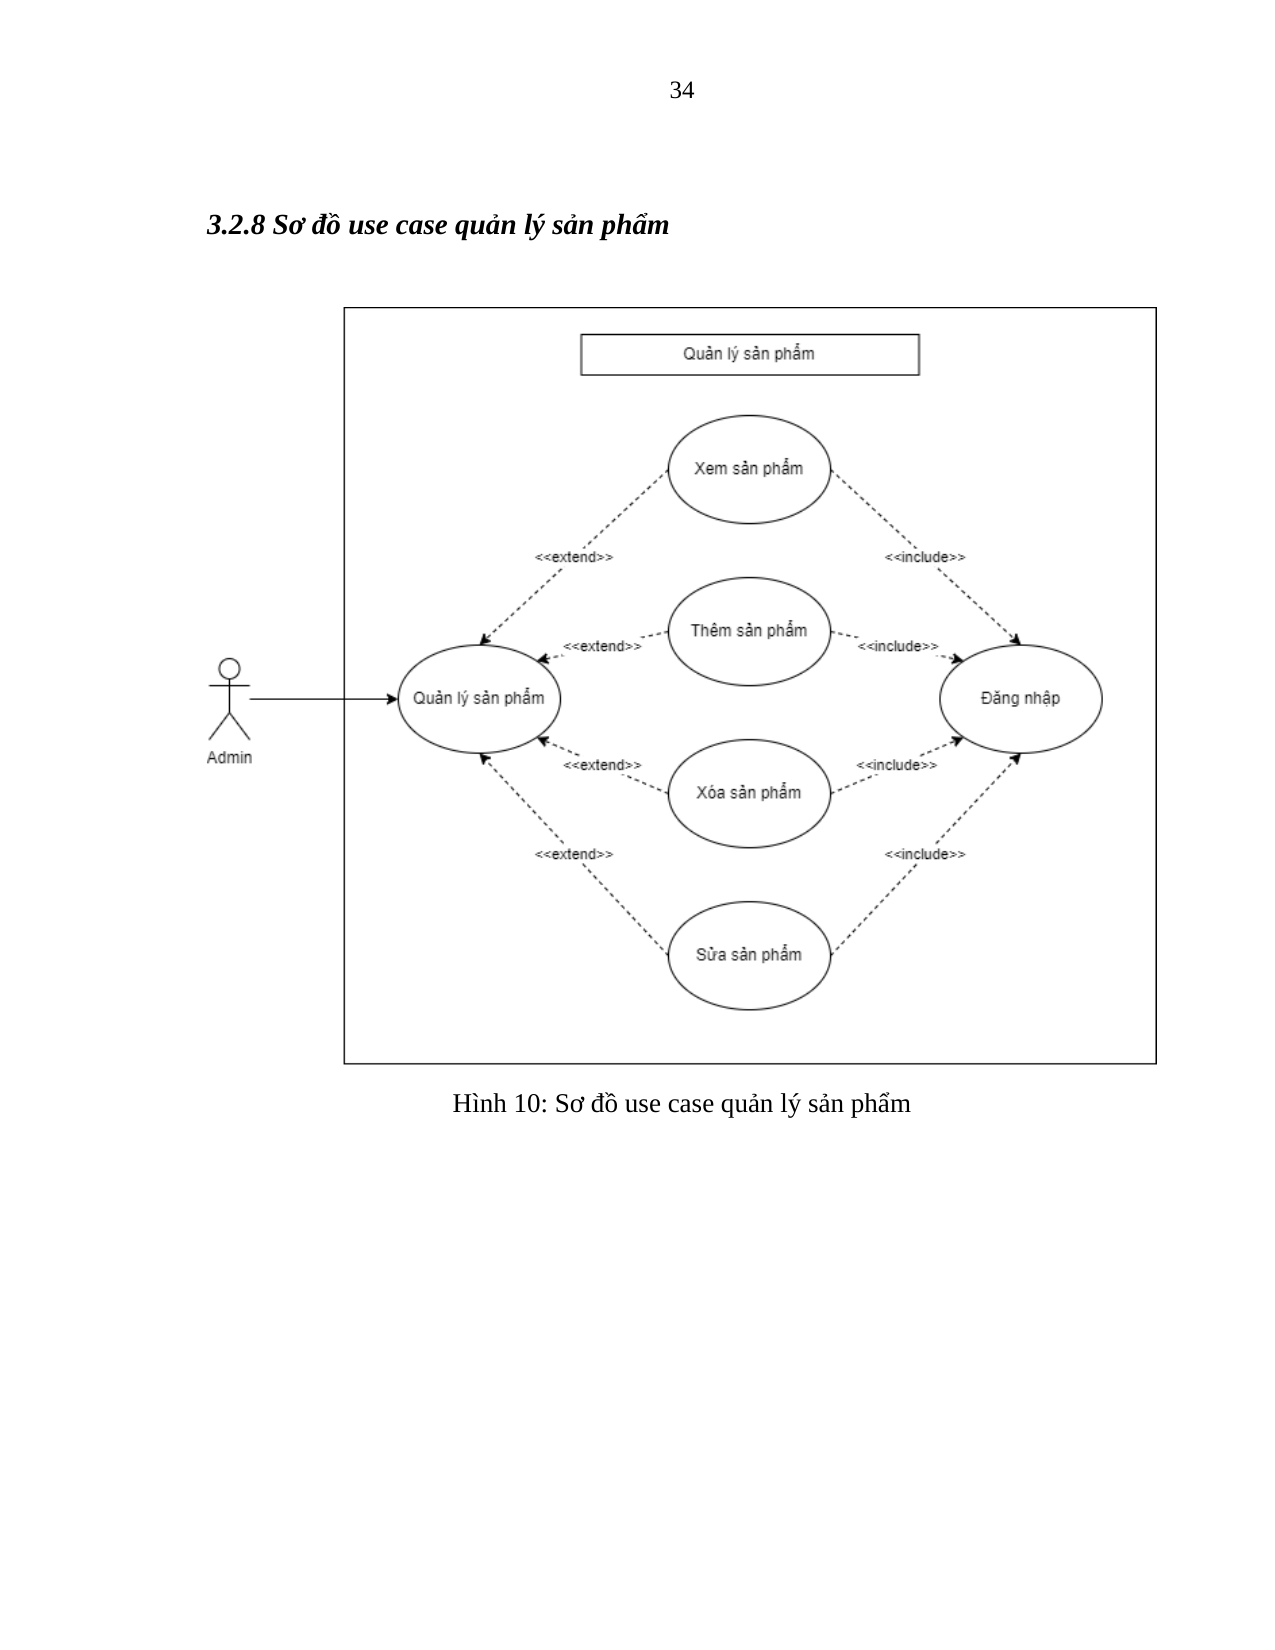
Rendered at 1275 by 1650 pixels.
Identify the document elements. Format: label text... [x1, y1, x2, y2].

text 3.2.8 Sơ đồ use case quản lý sản phẩm [207, 207, 1157, 240]
picture [206, 307, 1157, 1066]
text Hình 10: Sơ đồ use case quản lý sản phẩm [207, 1087, 1157, 1118]
